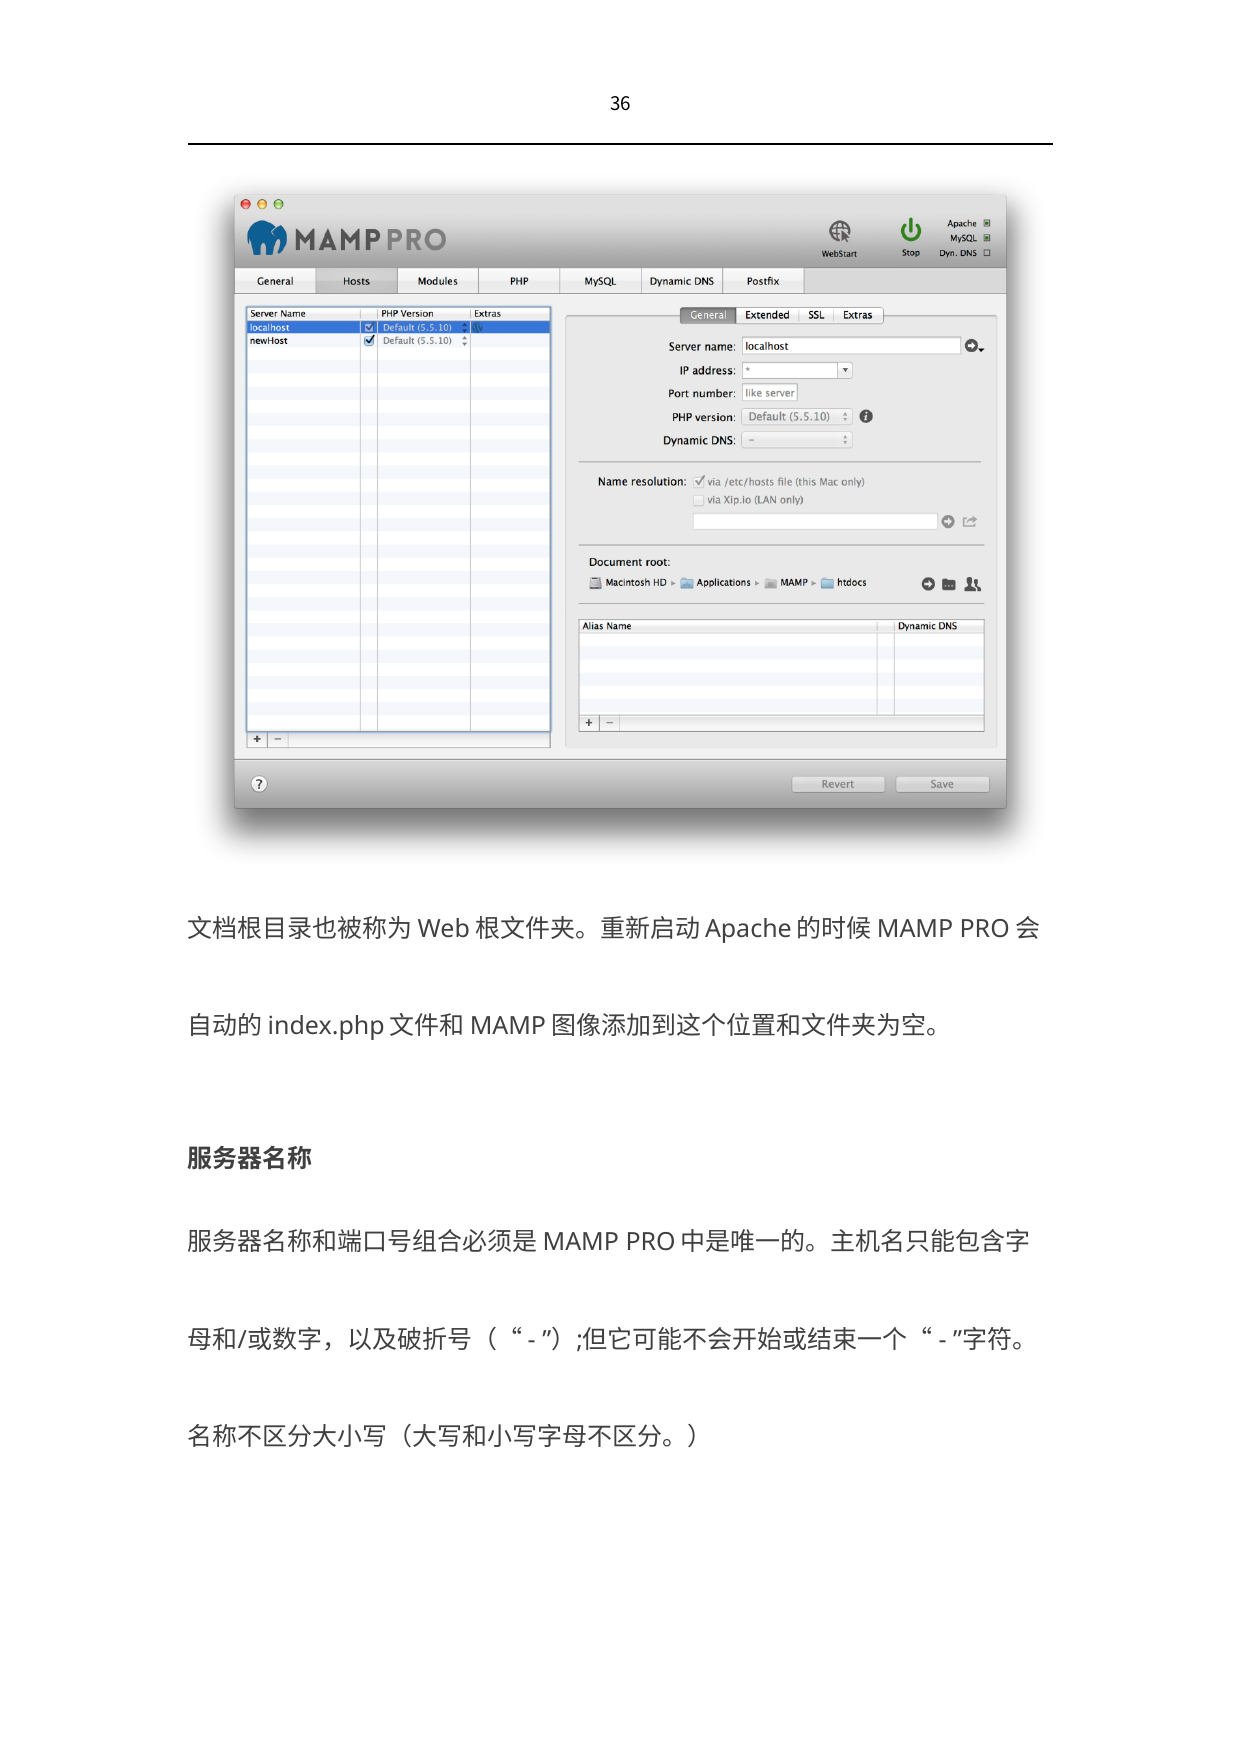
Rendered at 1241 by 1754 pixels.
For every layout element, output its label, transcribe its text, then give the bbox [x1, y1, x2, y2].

text 文档根目录也被称为Web根文件夹。重新启动Apache的时候MAMP PRO会自动的index.php文件和MAMP图像添加到这个位置和文件夹为空。 [187, 894, 1053, 1056]
picture [187, 166, 1053, 873]
text 服务器名称和端口号组合必须是MAMP PRO中是唯一的。主机名只能包含字母和/或数字，以及破折号（“ - ”）;但它可能不会开始或结束一个“ - ”字符。名称不区分大小写（大写和小写字母不区分。） [187, 1207, 1053, 1467]
text 服务器名称 [187, 1124, 1053, 1189]
